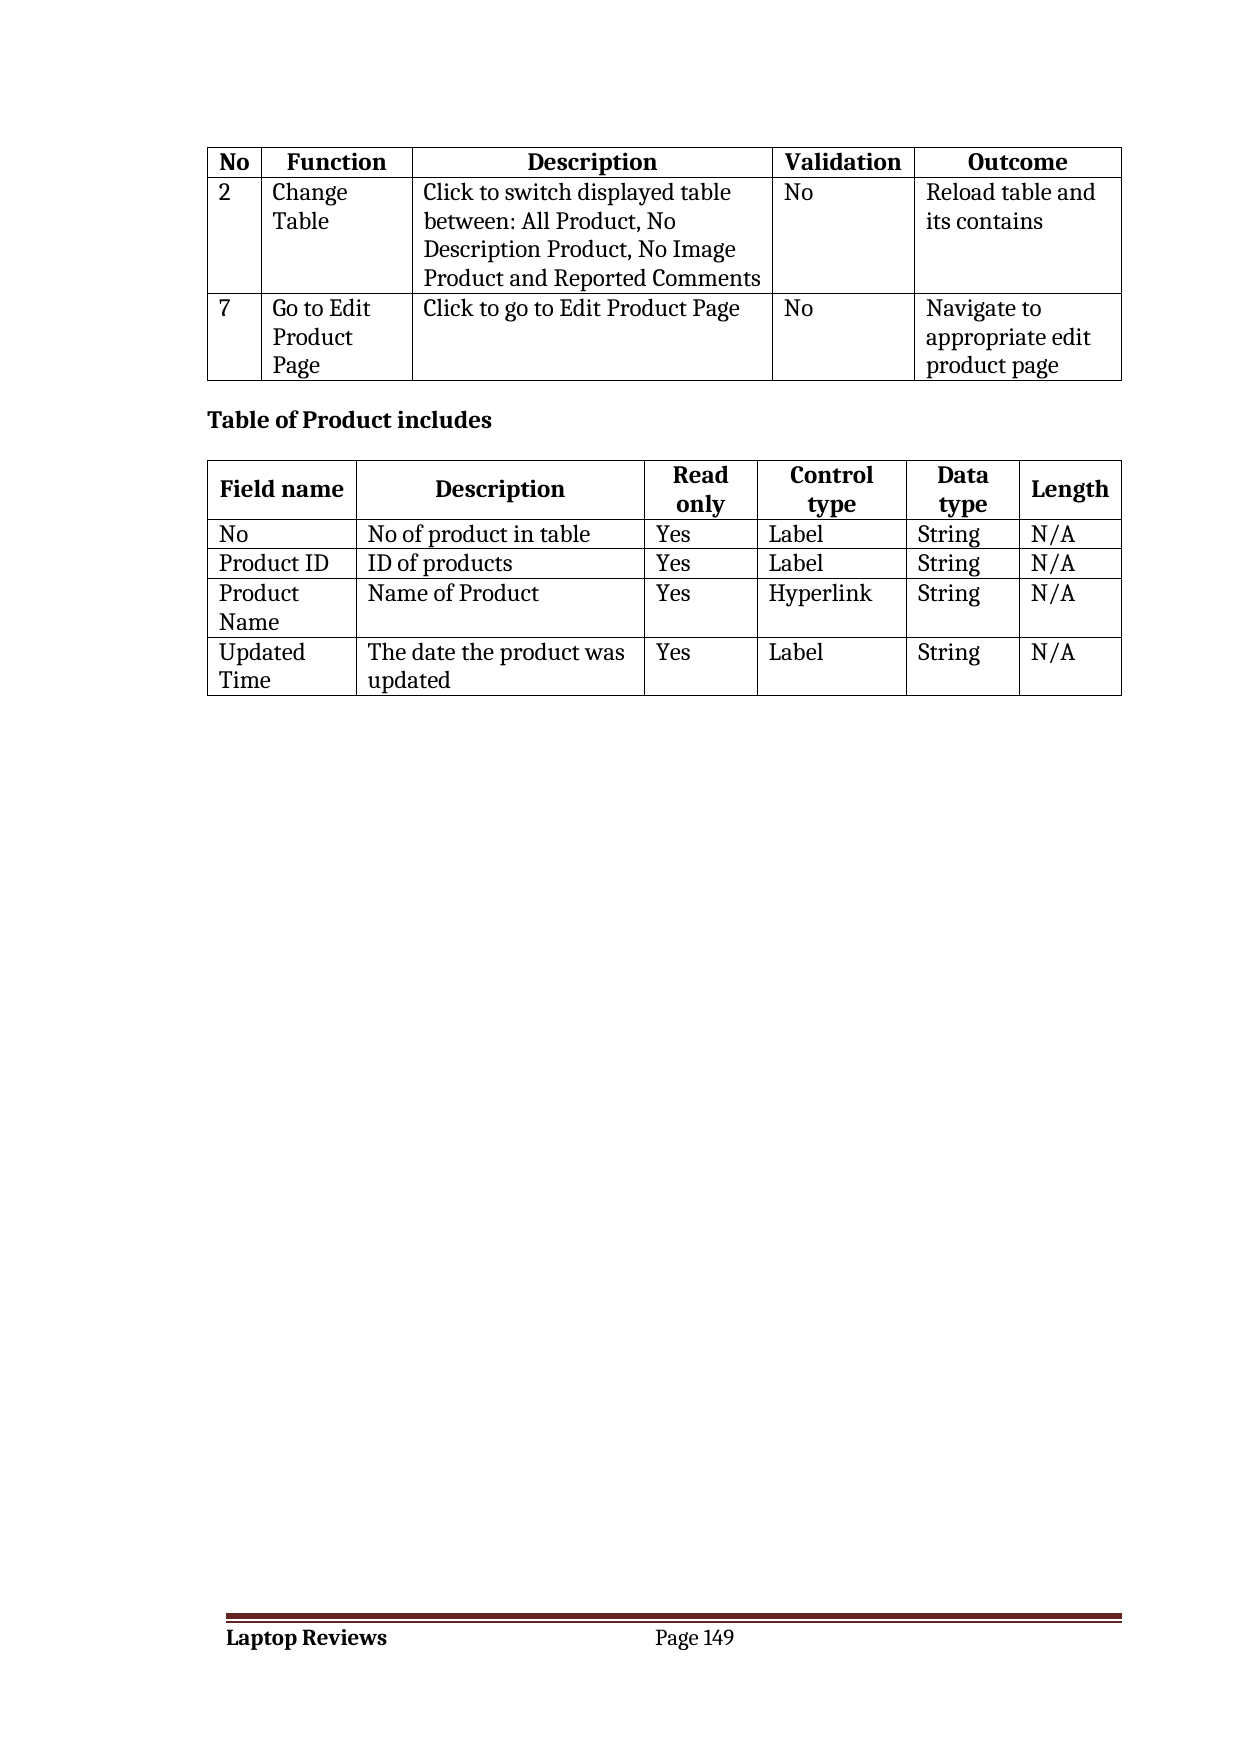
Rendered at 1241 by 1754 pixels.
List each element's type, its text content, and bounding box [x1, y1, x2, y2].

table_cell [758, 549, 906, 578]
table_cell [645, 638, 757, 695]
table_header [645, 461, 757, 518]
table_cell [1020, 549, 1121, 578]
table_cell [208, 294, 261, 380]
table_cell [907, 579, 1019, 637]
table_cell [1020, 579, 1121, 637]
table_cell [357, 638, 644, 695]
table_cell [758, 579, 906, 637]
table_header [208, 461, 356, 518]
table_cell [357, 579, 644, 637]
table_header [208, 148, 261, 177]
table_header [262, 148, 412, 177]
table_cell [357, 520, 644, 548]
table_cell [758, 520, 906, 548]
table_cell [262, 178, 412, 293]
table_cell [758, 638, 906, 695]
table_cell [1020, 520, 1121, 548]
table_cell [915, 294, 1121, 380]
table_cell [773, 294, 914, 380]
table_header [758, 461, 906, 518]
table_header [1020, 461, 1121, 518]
text Table of Product includes [207, 406, 1122, 435]
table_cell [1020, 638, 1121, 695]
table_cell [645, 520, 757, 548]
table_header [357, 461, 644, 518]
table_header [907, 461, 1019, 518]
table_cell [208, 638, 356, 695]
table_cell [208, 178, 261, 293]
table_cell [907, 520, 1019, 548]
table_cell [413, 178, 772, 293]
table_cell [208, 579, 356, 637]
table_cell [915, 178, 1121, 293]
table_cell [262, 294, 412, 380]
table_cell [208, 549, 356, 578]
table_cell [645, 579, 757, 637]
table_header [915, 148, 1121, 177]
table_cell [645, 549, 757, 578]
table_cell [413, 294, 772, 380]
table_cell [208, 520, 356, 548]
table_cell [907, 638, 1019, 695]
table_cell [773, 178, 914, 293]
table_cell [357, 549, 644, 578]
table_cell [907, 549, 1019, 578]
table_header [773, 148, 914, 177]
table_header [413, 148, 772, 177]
